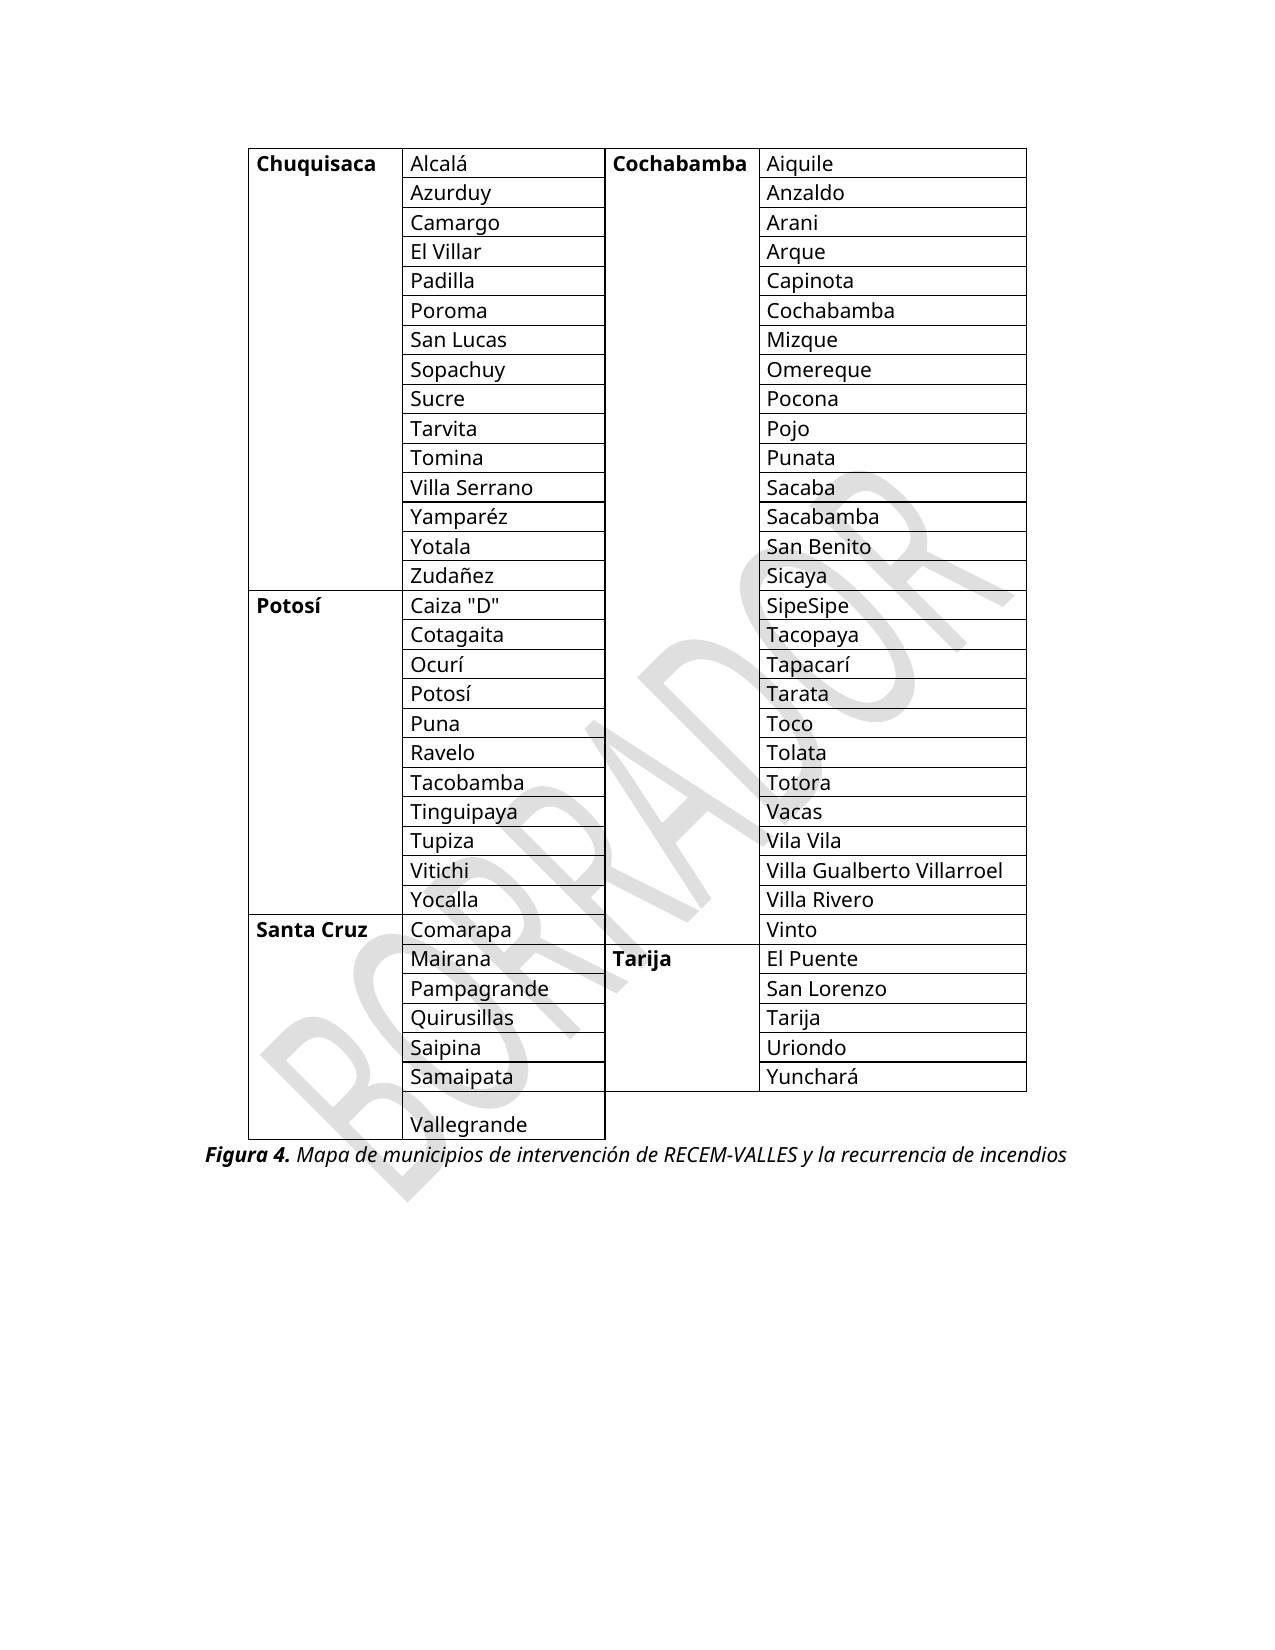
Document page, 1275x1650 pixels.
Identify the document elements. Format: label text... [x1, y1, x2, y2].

table_cell Santa Cruz [249, 915, 402, 1139]
table_cell Pampagrande [403, 974, 604, 1002]
table_cell Vallegrande [403, 1092, 604, 1139]
table_cell El Puente [760, 945, 1026, 973]
table_cell Anzaldo [760, 178, 1026, 207]
table_cell Alcalá [403, 149, 604, 177]
table_cell Yamparéz [403, 503, 604, 531]
table_cell Potosí [403, 679, 604, 708]
table_cell Sacabamba [760, 503, 1026, 531]
table_cell Yunchará [760, 1063, 1026, 1091]
table_cell Sucre [403, 385, 604, 413]
table_cell Padilla [403, 267, 604, 295]
table_cell Puna [403, 709, 604, 737]
table_cell Azurduy [403, 178, 604, 207]
table_cell Tacopaya [760, 620, 1026, 649]
table_cell Aiquile [760, 149, 1026, 177]
table_cell Toco [760, 709, 1026, 737]
table_cell Tomina [403, 444, 604, 472]
table_cell Potosí [249, 591, 402, 914]
table_cell Cotagaita [403, 620, 604, 649]
table_cell Villa Rivero [760, 886, 1026, 914]
table_cell Zudañez [403, 561, 604, 590]
table_cell Yocalla [403, 886, 604, 914]
table_cell Cochabamba [606, 149, 759, 943]
text Figura 4. Mapa de municipios de intervención de RECEM-VALLES y la recurrencia de incendios [177, 1140, 1098, 1168]
table_cell Punata [760, 444, 1026, 472]
table_cell San Benito [760, 532, 1026, 560]
table_cell Quirusillas [403, 1004, 604, 1032]
table_cell Uriondo [760, 1033, 1026, 1061]
table_cell Pojo [760, 414, 1026, 442]
table_cell Totora [760, 768, 1026, 796]
table_cell Chuquisaca [249, 149, 402, 590]
table_cell Villa Serrano [403, 473, 604, 501]
table_cell Vinto [760, 915, 1026, 943]
table_cell Tolata [760, 738, 1026, 767]
table_cell Omereque [760, 355, 1026, 383]
table_cell Ravelo [403, 738, 604, 767]
table_cell Vila Vila [760, 827, 1026, 855]
table_cell Vitichi [403, 856, 604, 884]
table_cell Caiza "D" [403, 591, 604, 619]
table_cell Arque [760, 237, 1026, 266]
table_cell Pocona [760, 385, 1026, 413]
table_cell San Lucas [403, 326, 604, 354]
table_cell SipeSipe [760, 591, 1026, 619]
table_cell Comarapa [403, 915, 604, 943]
table_cell Sicaya [760, 561, 1026, 590]
table_cell Vacas [760, 797, 1026, 826]
table_cell Mizque [760, 326, 1026, 354]
table_cell Tarata [760, 679, 1026, 708]
table_cell Tarvita [403, 414, 604, 442]
table_cell Tinguipaya [403, 797, 604, 826]
table_cell Sopachuy [403, 355, 604, 383]
table_cell Tapacarí [760, 650, 1026, 678]
table_cell Samaipata [403, 1063, 604, 1091]
table_cell Yotala [403, 532, 604, 560]
table_cell Tupiza [403, 827, 604, 855]
table_cell Tarija [760, 1004, 1026, 1032]
table_cell Ocurí [403, 650, 604, 678]
table_cell Arani [760, 208, 1026, 236]
table_cell Villa Gualberto Villarroel [760, 856, 1026, 884]
table_cell Poroma [403, 296, 604, 324]
table_cell Saipina [403, 1033, 604, 1061]
table_cell Cochabamba [760, 296, 1026, 324]
table_cell San Lorenzo [760, 974, 1026, 1002]
table_cell Sacaba [760, 473, 1026, 501]
table_cell Camargo [403, 208, 604, 236]
table_cell Mairana [403, 945, 604, 973]
table_cell Tacobamba [403, 768, 604, 796]
table_cell El Villar [403, 237, 604, 266]
table_cell Capinota [760, 267, 1026, 295]
table_cell Tarija [606, 945, 759, 1091]
